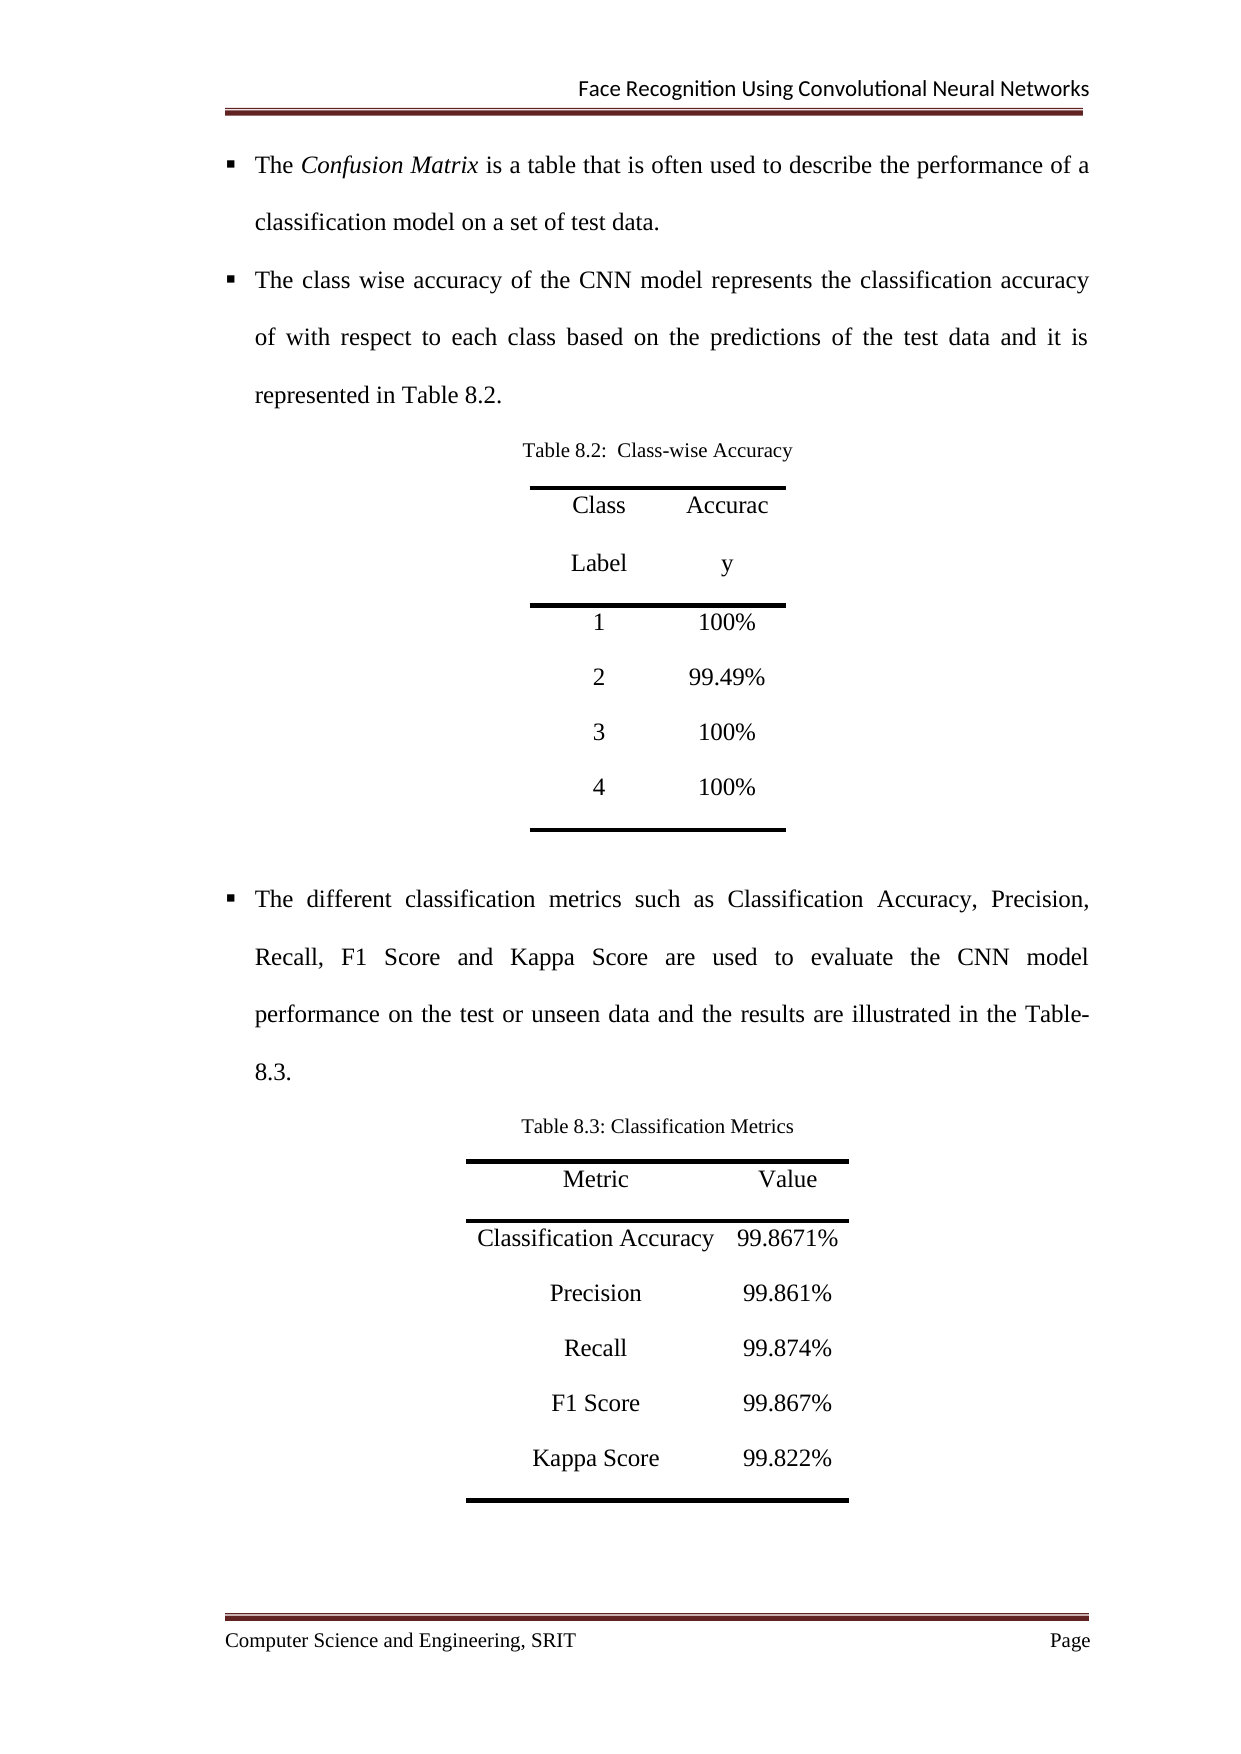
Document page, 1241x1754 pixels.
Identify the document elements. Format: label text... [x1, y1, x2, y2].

table_cell F1 Score [466, 1388, 726, 1443]
table_cell 99.822% [726, 1443, 849, 1498]
table_cell 1 [530, 608, 668, 662]
text Table 8.3: Classification Metrics [225, 1114, 1090, 1138]
table_header Accuracy [668, 490, 786, 603]
table_cell 100% [668, 773, 786, 827]
table_cell 3 [530, 718, 668, 772]
table_cell Precision [466, 1278, 726, 1333]
table_cell 4 [530, 773, 668, 827]
table_cell Classification Accuracy [466, 1223, 726, 1278]
list The different classification metrics such as Classification Accuracy, Precision, Recall, F1 Score and Kappa Score are used to evaluate the CNN model performance on the test or unseen data and the results are illustrated in the Table-8.3. [225, 884, 1090, 1085]
list The Confusion Matrix is a table that is often used to describe the performance of a classification model on a set of test data. [225, 150, 1090, 236]
list The class wise accuracy of the CNN model represents the classification accuracy of with respect to each class based on the predictions of the test data and it is represented in Table 8.2. [225, 265, 1090, 409]
table_header Class Label [530, 490, 668, 603]
table_header Value [726, 1164, 849, 1219]
table_cell 100% [668, 608, 786, 662]
table_cell 2 [530, 663, 668, 717]
table_cell 99.867% [726, 1388, 849, 1443]
table_cell Kappa Score [466, 1443, 726, 1498]
table_cell 100% [668, 718, 786, 772]
table_header Metric [466, 1164, 726, 1219]
table_cell 99.874% [726, 1333, 849, 1388]
table_cell 99.8671% [726, 1223, 849, 1278]
table_cell 99.861% [726, 1278, 849, 1333]
text Table 8.2: Class-wise Accuracy [225, 437, 1090, 462]
table_cell 99.49% [668, 663, 786, 717]
table_cell Recall [466, 1333, 726, 1388]
